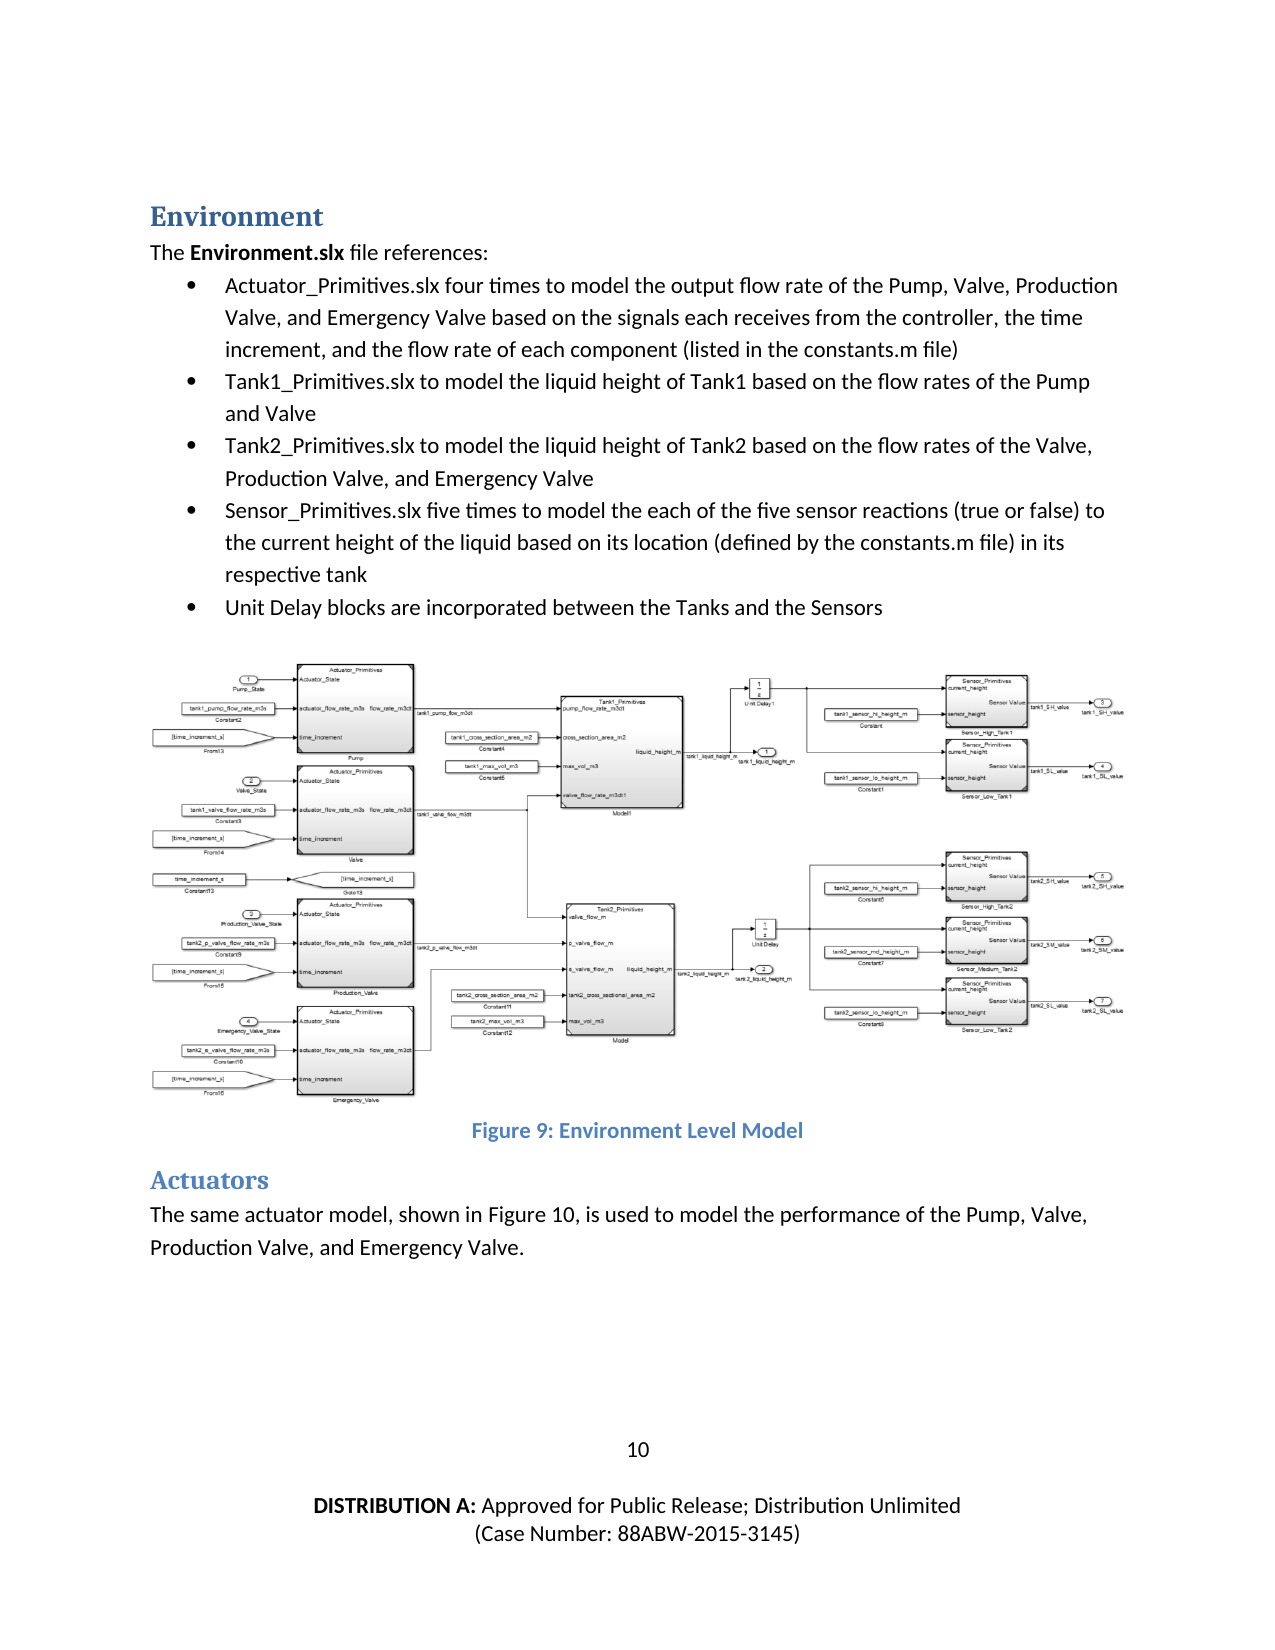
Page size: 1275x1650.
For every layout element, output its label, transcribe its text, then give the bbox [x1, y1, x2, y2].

text Figure 9: Environment Level Model [150, 1116, 1125, 1144]
picture [150, 657, 1137, 1112]
text The same actuator model, shown in Figure 10, is used to model the performance of the Pump, Valve, Production Valve, and Emergency Valve. [150, 1201, 1125, 1261]
list Tank2_Primitives.slx to model the liquid height of Tank2 based on the flow rates of the Valve, Production Valve, and Emergency Valve [187, 432, 1125, 492]
subtitle Environment [150, 200, 1125, 233]
list Unit Delay blocks are incorporated between the Tanks and the Sensors [187, 593, 1125, 621]
subtitle Actuators [150, 1165, 1125, 1196]
text The Environment.slx file references: [150, 238, 1125, 267]
list Sensor_Primitives.slx five times to model the each of the five sensor reactions (true or false) to the current height of the liquid based on its location (defined by the constants.m file) in its respective tank [187, 496, 1125, 588]
list Tank1_Primitives.slx to model the liquid height of Tank1 based on the flow rates of the Pump and Valve [187, 367, 1125, 427]
list Actuator_Primitives.slx four times to model the output flow rate of the Pump, Valve, Production Valve, and Emergency Valve based on the signals each receives from the controller, the time increment, and the flow rate of each component (listed in the constants.m file) [187, 271, 1125, 363]
